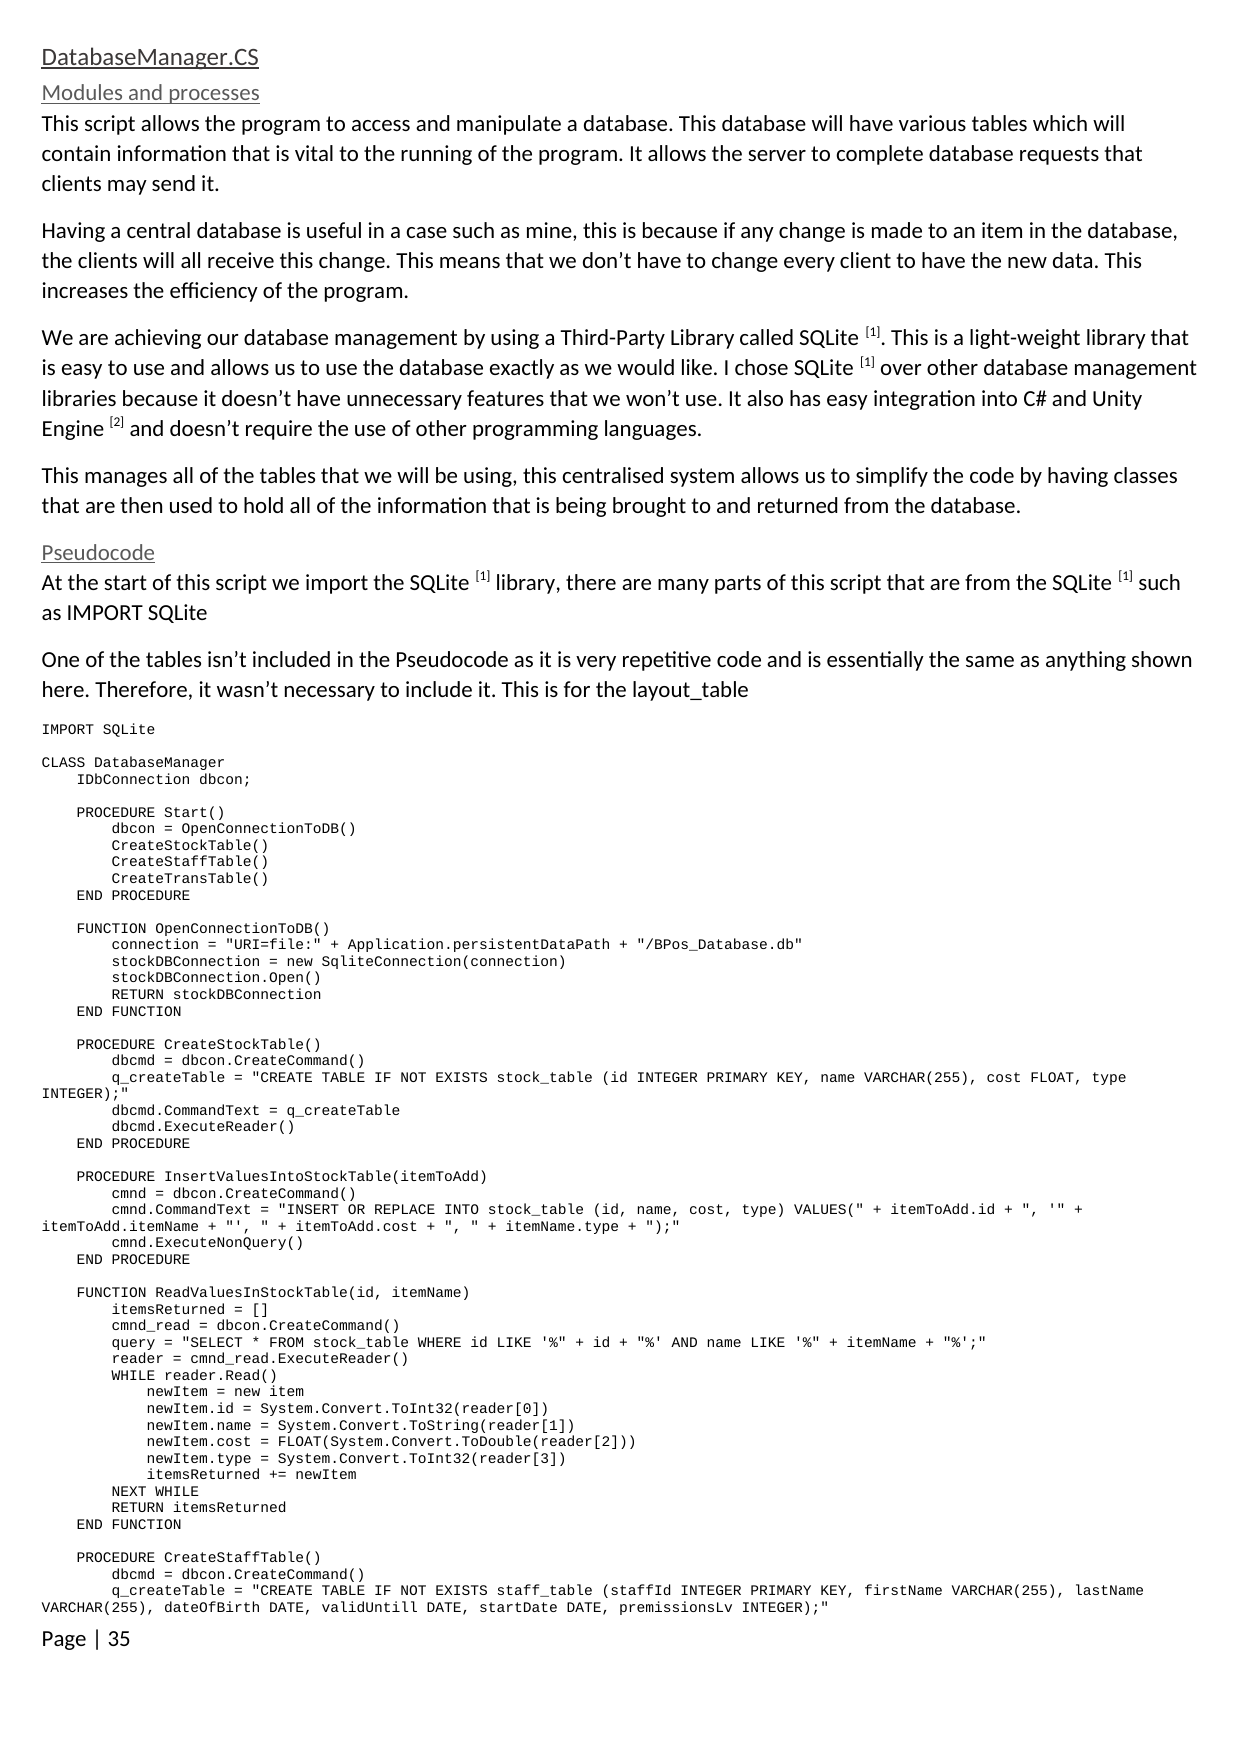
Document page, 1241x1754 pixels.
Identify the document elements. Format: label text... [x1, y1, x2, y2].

subtitle DatabaseManager.CS [41, 41, 1199, 72]
text connection = "URI=file:" + Application.persistentDataPath + "/BPos_Database.db" [41, 937, 1199, 954]
text FUNCTION ReadValuesInStockTable(id, itemName) [41, 1285, 1199, 1302]
text RETURN stockDBConnection [41, 987, 1199, 1004]
text IDbConnection dbcon; [41, 772, 1199, 788]
text cmnd.ExecuteNonQuery() [41, 1236, 1199, 1252]
text cmnd_read = dbcon.CreateCommand() [41, 1318, 1199, 1335]
subtitle Pseudocode [41, 538, 1199, 566]
text END PROCEDURE [41, 1252, 1199, 1269]
text newItem.cost = FLOAT(System.Convert.ToDouble(reader[2])) [41, 1434, 1199, 1451]
text RETURN itemsReturned [41, 1501, 1199, 1517]
text stockDBConnection = new SqliteConnection(connection) [41, 954, 1199, 971]
text This script allows the program to access and manipulate a database. This database will have various tables which will contain information that is vital to the running of the program. It allows the server to complete database requests that clients may send it. [41, 109, 1199, 197]
text PROCEDURE CreateStockTable() [41, 1037, 1199, 1053]
text dbcmd = dbcon.CreateCommand() [41, 1053, 1199, 1070]
text END PROCEDURE [41, 888, 1199, 904]
text END FUNCTION [41, 1004, 1199, 1020]
text We are achieving our database management by using a Third-Party Library called SQLite [1]. This is a light-weight library that is easy to use and allows us to use the database exactly as we would like. I chose SQLite [1] over other database management libraries because it doesn’t have unnecessary features that we won’t use. It also has easy integration into C# and Unity Engine [2] and doesn’t require the use of other programming languages. [41, 323, 1199, 442]
text itemsReturned += newItem [41, 1467, 1199, 1484]
text END FUNCTION [41, 1517, 1199, 1534]
text FUNCTION OpenConnectionToDB() [41, 921, 1199, 937]
text cmnd.CommandText = "INSERT OR REPLACE INTO stock_table (id, name, cost, type) VALUES(" + itemToAdd.id + ", '" + itemToAdd.itemName + "', " + itemToAdd.cost + ", " + itemName.type + ");" [41, 1202, 1199, 1236]
text stockDBConnection.Open() [41, 971, 1199, 987]
text This manages all of the tables that we will be using, this centralised system allows us to simplify the code by having classes that are then used to hold all of the information that is being brought to and returned from the database. [41, 461, 1199, 519]
text CLASS DatabaseManager [41, 755, 1199, 772]
text itemsReturned = [] [41, 1302, 1199, 1318]
text dbcmd.CommandText = q_createTable [41, 1103, 1199, 1120]
text reader = cmnd_read.ExecuteReader() [41, 1352, 1199, 1368]
text NEXT WHILE [41, 1484, 1199, 1501]
text query = "SELECT * FROM stock_table WHERE id LIKE '%" + id + "%' AND name LIKE '%" + itemName + "%';" [41, 1335, 1199, 1352]
subtitle Modules and processes [41, 78, 1199, 106]
text q_createTable = "CREATE TABLE IF NOT EXISTS stock_table (id INTEGER PRIMARY KEY, name VARCHAR(255), cost FLOAT, type INTEGER);" [41, 1070, 1199, 1103]
text dbcon = OpenConnectionToDB() [41, 822, 1199, 838]
text END PROCEDURE [41, 1136, 1199, 1153]
text PROCEDURE CreateStaffTable() [41, 1550, 1199, 1567]
text dbcmd.ExecuteReader() [41, 1120, 1199, 1136]
text cmnd = dbcon.CreateCommand() [41, 1186, 1199, 1202]
text newItem.name = System.Convert.ToString(reader[1]) [41, 1418, 1199, 1434]
text PROCEDURE Start() [41, 805, 1199, 822]
text IMPORT SQLite [41, 722, 1199, 739]
text CreateStockTable() [41, 838, 1199, 855]
text PROCEDURE InsertValuesIntoStockTable(itemToAdd) [41, 1169, 1199, 1186]
text At the start of this script we import the SQLite [1] library, there are many parts of this script that are from the SQLite [1] such as IMPORT SQLite [41, 568, 1199, 626]
text newItem.type = System.Convert.ToInt32(reader[3]) [41, 1451, 1199, 1467]
text WHILE reader.Read() [41, 1368, 1199, 1385]
text newItem.id = System.Convert.ToInt32(reader[0]) [41, 1401, 1199, 1418]
text dbcmd = dbcon.CreateCommand() [41, 1567, 1199, 1583]
text CreateStaffTable() [41, 855, 1199, 871]
text Having a central database is useful in a case such as mine, this is because if any change is made to an item in the database, the clients will all receive this change. This means that we don’t have to change every client to have the new data. This increases the efficiency of the program. [41, 216, 1199, 304]
text CreateTransTable() [41, 871, 1199, 888]
text One of the tables isn’t included in the Pseudocode as it is very repetitive code and is essentially the same as anything shown here. Therefore, it wasn’t necessary to include it. This is for the layout_table [41, 645, 1199, 703]
text newItem = new item [41, 1385, 1199, 1401]
text q_createTable = "CREATE TABLE IF NOT EXISTS staff_table (staffId INTEGER PRIMARY KEY, firstName VARCHAR(255), lastName VARCHAR(255), dateOfBirth DATE, validUntill DATE, startDate DATE, premissionsLv INTEGER);" [41, 1583, 1199, 1617]
